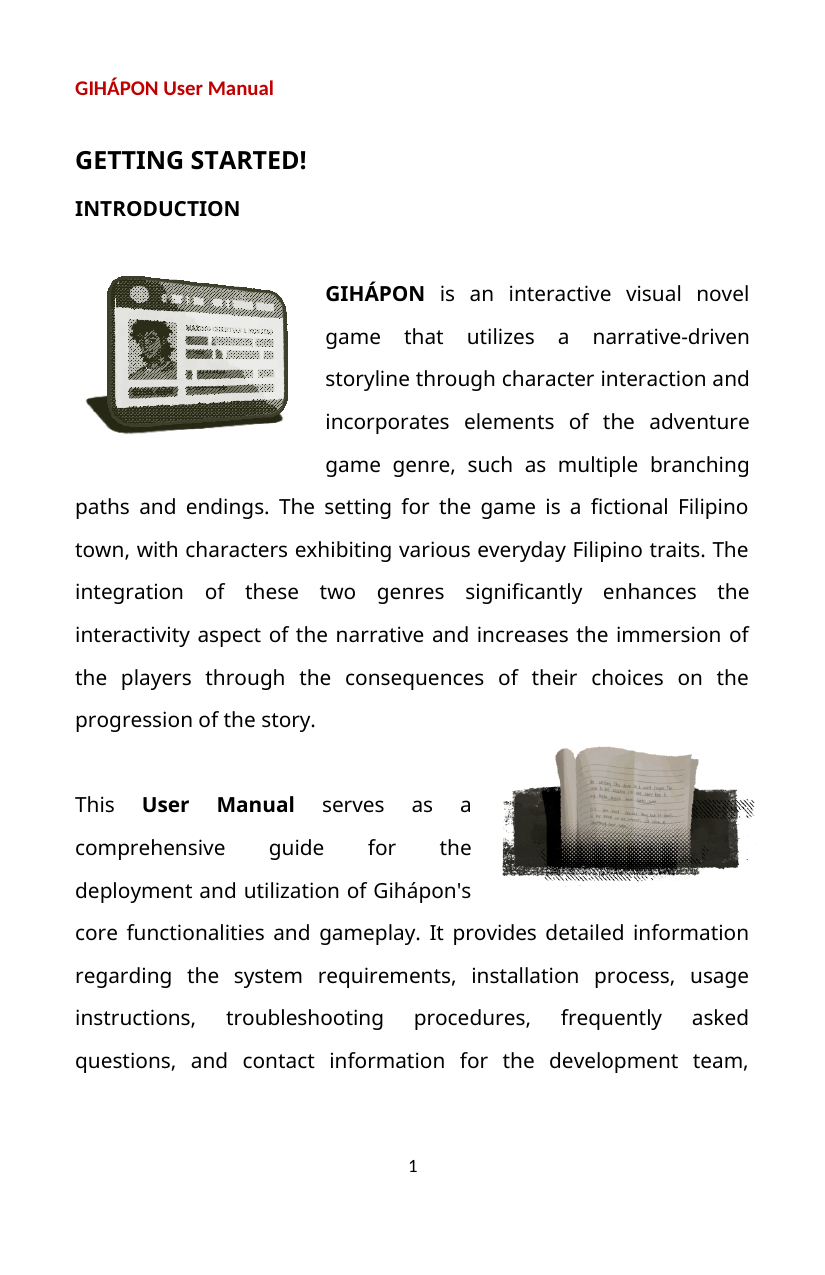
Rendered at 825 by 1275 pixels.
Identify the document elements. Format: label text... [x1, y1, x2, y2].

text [75, 791, 750, 1074]
picture [490, 742, 777, 889]
text INTRODUCTION [75, 194, 750, 222]
text GIHÁPON is an interactive visual novel game that utilizes a narrative-driven storyline through character interaction and incorporates elements of the adventure game genre, such as multiple branching paths and endings. The setting for the game is a fictional Filipino town, with characters exhibiting various everyday Filipino traits. The integration of these two genres significantly enhances the interactivity aspect of the narrative and increases the immersion of the players through the consequences of their choices on the progression of the story. [75, 279, 750, 734]
text GETTING STARTED! [75, 143, 750, 177]
picture [75, 236, 307, 455]
